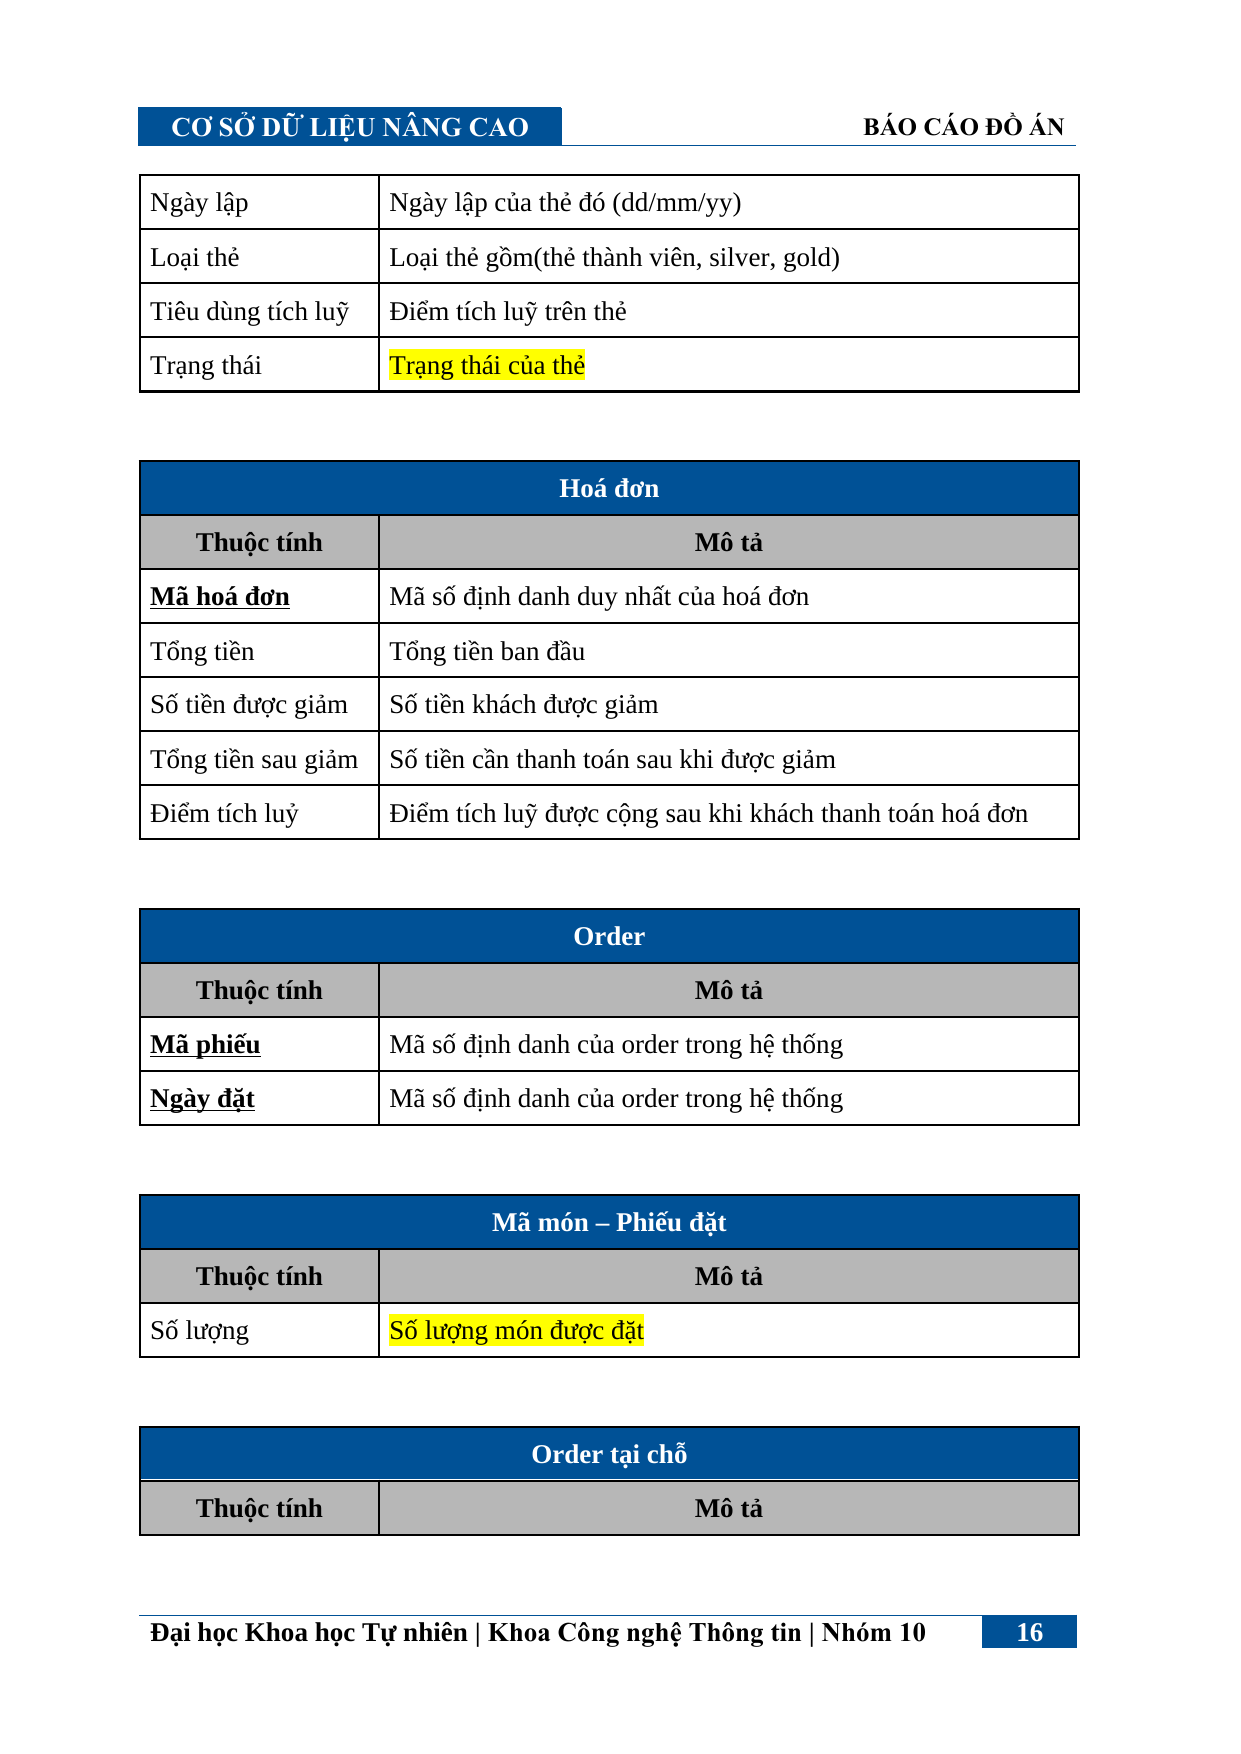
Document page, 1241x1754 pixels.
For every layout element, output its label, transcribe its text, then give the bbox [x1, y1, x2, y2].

table_cell Tổng tiền sau giảm [141, 732, 378, 784]
table_cell Trạng thái [141, 338, 378, 390]
table_cell Điểm tích luỹ được cộng sau khi khách thanh toán hoá đơn [380, 786, 1078, 838]
table_cell Mã số định danh duy nhất của hoá đơn [380, 570, 1078, 622]
table_cell Tổng tiền [141, 624, 378, 676]
table_cell Ngày lập [141, 176, 378, 228]
table_cell Mã số định danh của order trong hệ thống [380, 1018, 1078, 1070]
table_cell Mô tả [380, 964, 1078, 1016]
table_cell Ngày đặt [141, 1072, 378, 1124]
table_cell Thuộc tính [141, 1250, 378, 1302]
table_header Hoá đơn [141, 462, 1078, 514]
table_header Order tại chỗ [141, 1428, 1078, 1479]
table_cell Mã số định danh của order trong hệ thống [380, 1072, 1078, 1124]
table_cell Trạng thái của thẻ [380, 338, 1078, 390]
table_header Mã món – Phiếu đặt [141, 1196, 1078, 1248]
table_cell Mô tả [380, 1482, 1078, 1534]
table_cell Số tiền cần thanh toán sau khi được giảm [380, 732, 1078, 784]
table_cell Điểm tích luỹ trên thẻ [380, 284, 1078, 336]
table_header Order [141, 910, 1078, 962]
table_cell Số tiền khách được giảm [380, 678, 1078, 730]
table_cell Tổng tiền ban đầu [380, 624, 1078, 676]
table_cell Tiêu dùng tích luỹ [141, 284, 378, 336]
table_cell Loại thẻ [141, 230, 378, 282]
table_cell Điểm tích luỷ [141, 786, 378, 838]
table_cell Thuộc tính [141, 516, 378, 568]
table_cell Số lượng món được đặt [380, 1304, 1078, 1356]
table_cell Thuộc tính [141, 964, 378, 1016]
table_cell Thuộc tính [141, 1482, 378, 1534]
table_cell Mô tả [380, 1250, 1078, 1302]
table_cell Số tiền được giảm [141, 678, 378, 730]
table_cell Số lượng [141, 1304, 378, 1356]
table_cell Mã hoá đơn [141, 570, 378, 622]
table_cell Ngày lập của thẻ đó (dd/mm/yy) [380, 176, 1078, 228]
table_cell Mã phiếu [141, 1018, 378, 1070]
table_cell Mô tả [380, 516, 1078, 568]
table_cell Loại thẻ gồm(thẻ thành viên, silver, gold) [380, 230, 1078, 282]
